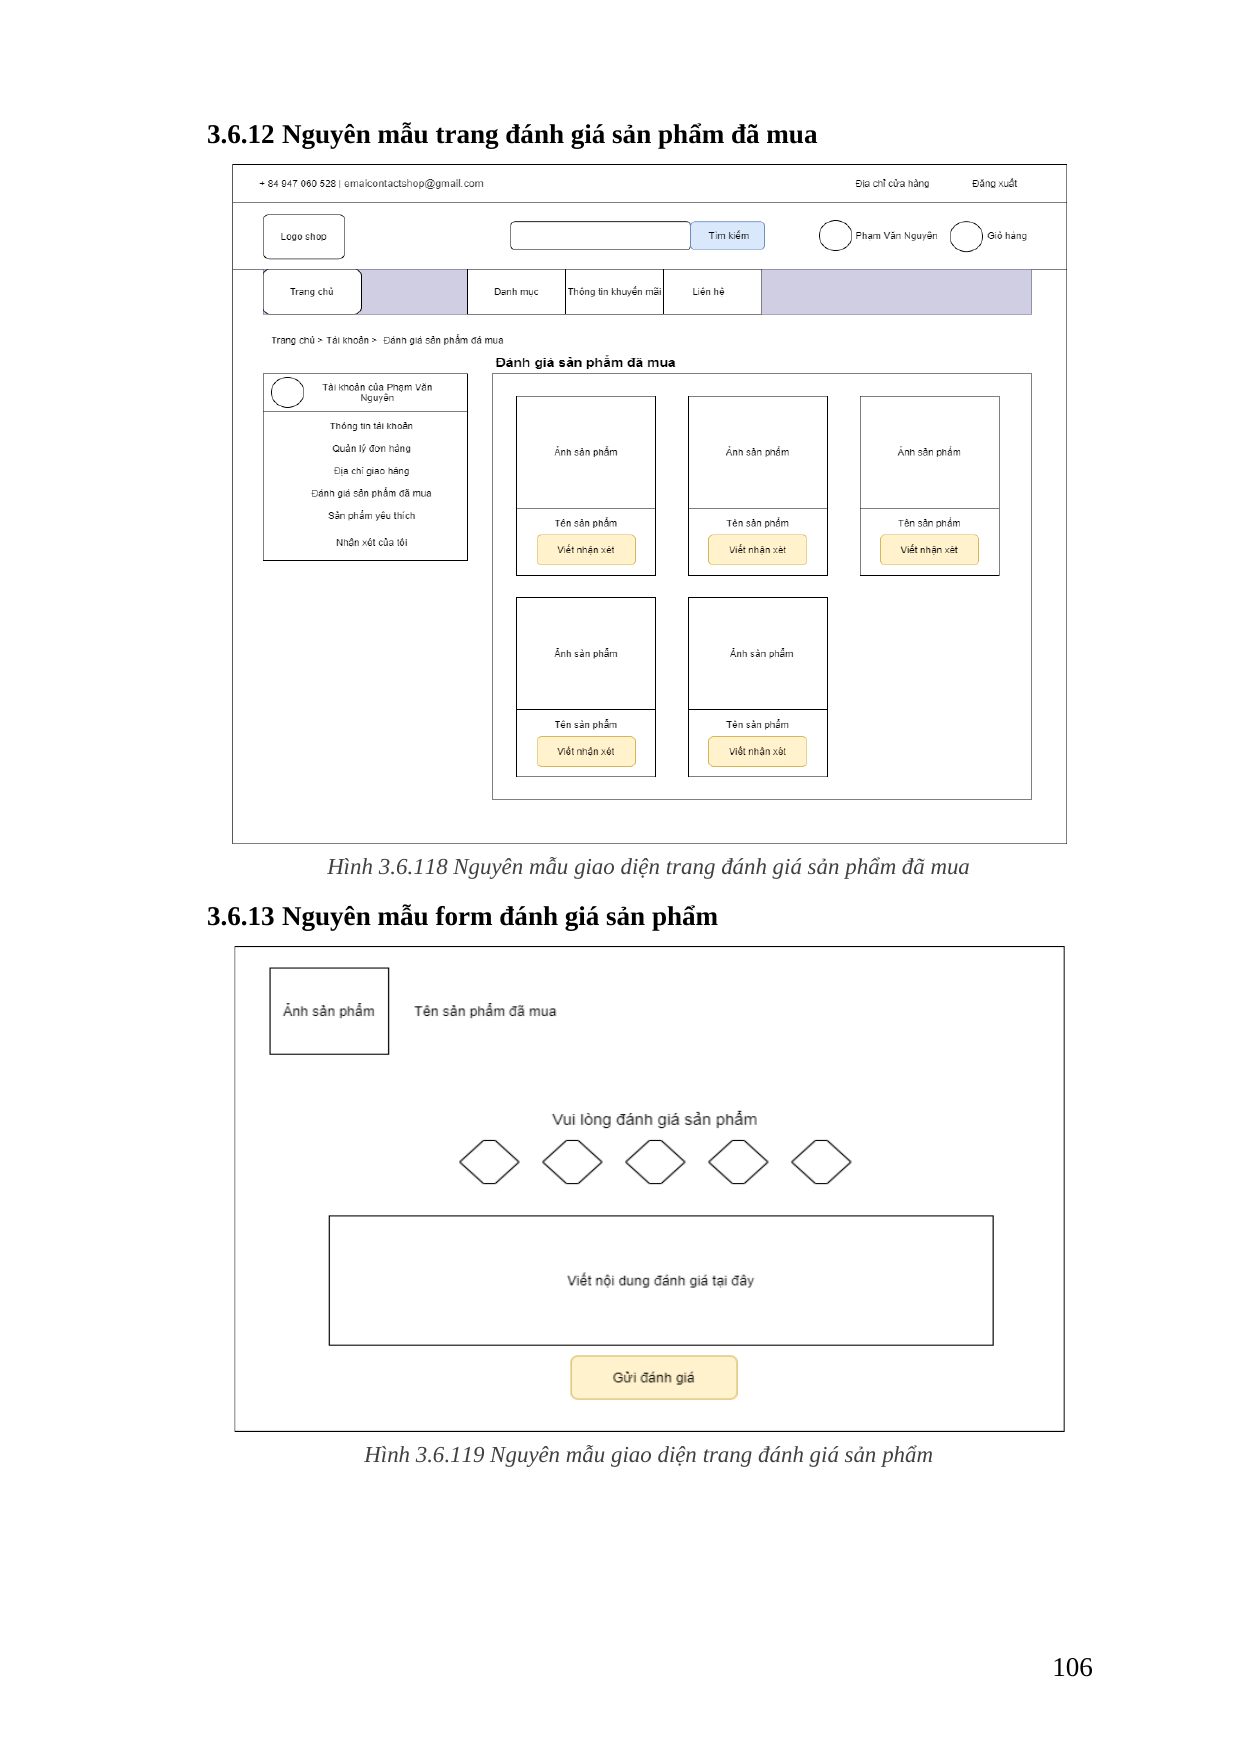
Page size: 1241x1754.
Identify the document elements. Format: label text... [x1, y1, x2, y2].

picture [234, 946, 1065, 1432]
picture [232, 164, 1067, 844]
subtitle Nguyên mẫu trang đánh giá sản phẩm đã mua [207, 118, 1092, 149]
subtitle Nguyên mẫu form đánh giá sản phẩm [207, 900, 1092, 931]
